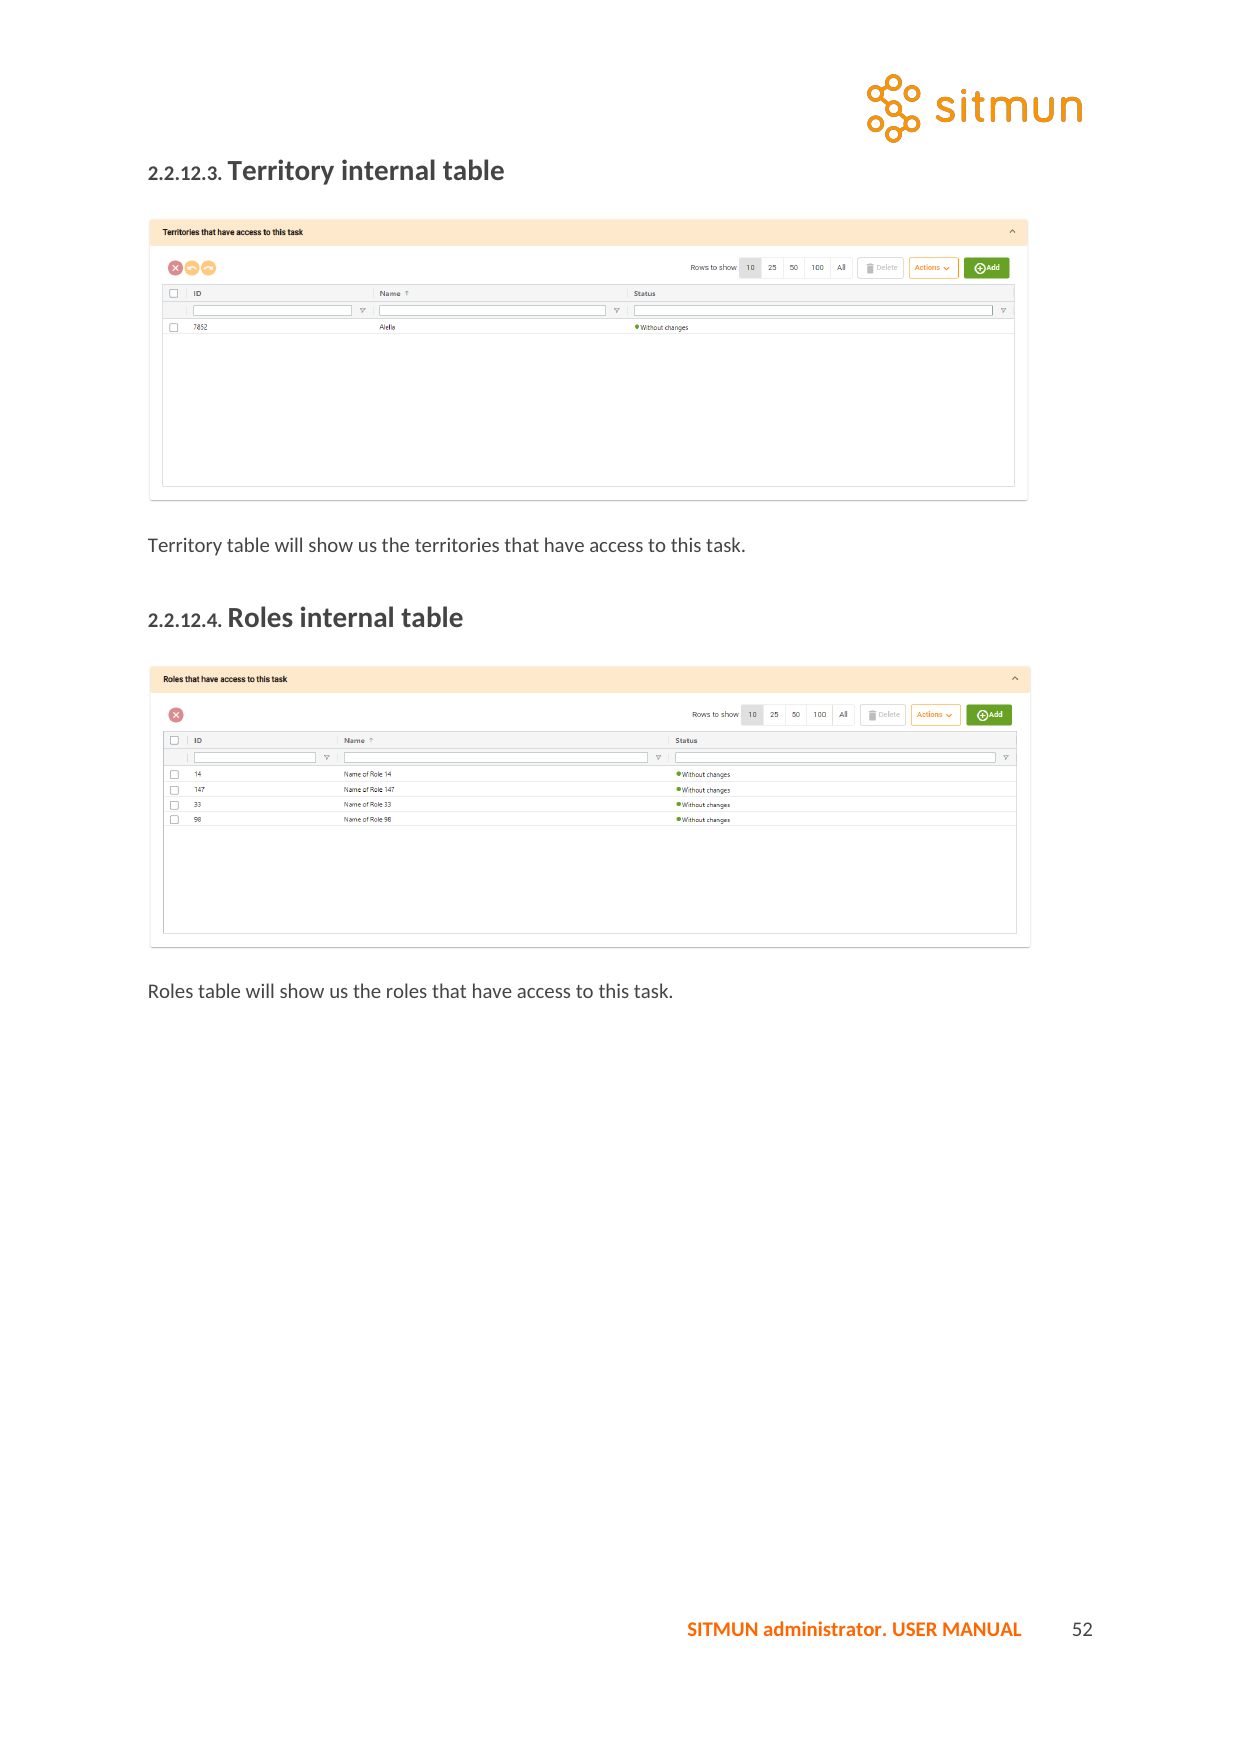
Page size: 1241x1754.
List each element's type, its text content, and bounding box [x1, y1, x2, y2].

text Territory table will show us the territories that have access to this task. [148, 532, 1093, 558]
picture [147, 217, 1034, 504]
picture [147, 664, 1034, 950]
list Territory internal table [148, 152, 1093, 187]
list Roles internal table [148, 599, 1093, 634]
picture [854, 59, 1093, 151]
text Roles table will show us the roles that have access to this task. [148, 979, 1093, 1004]
